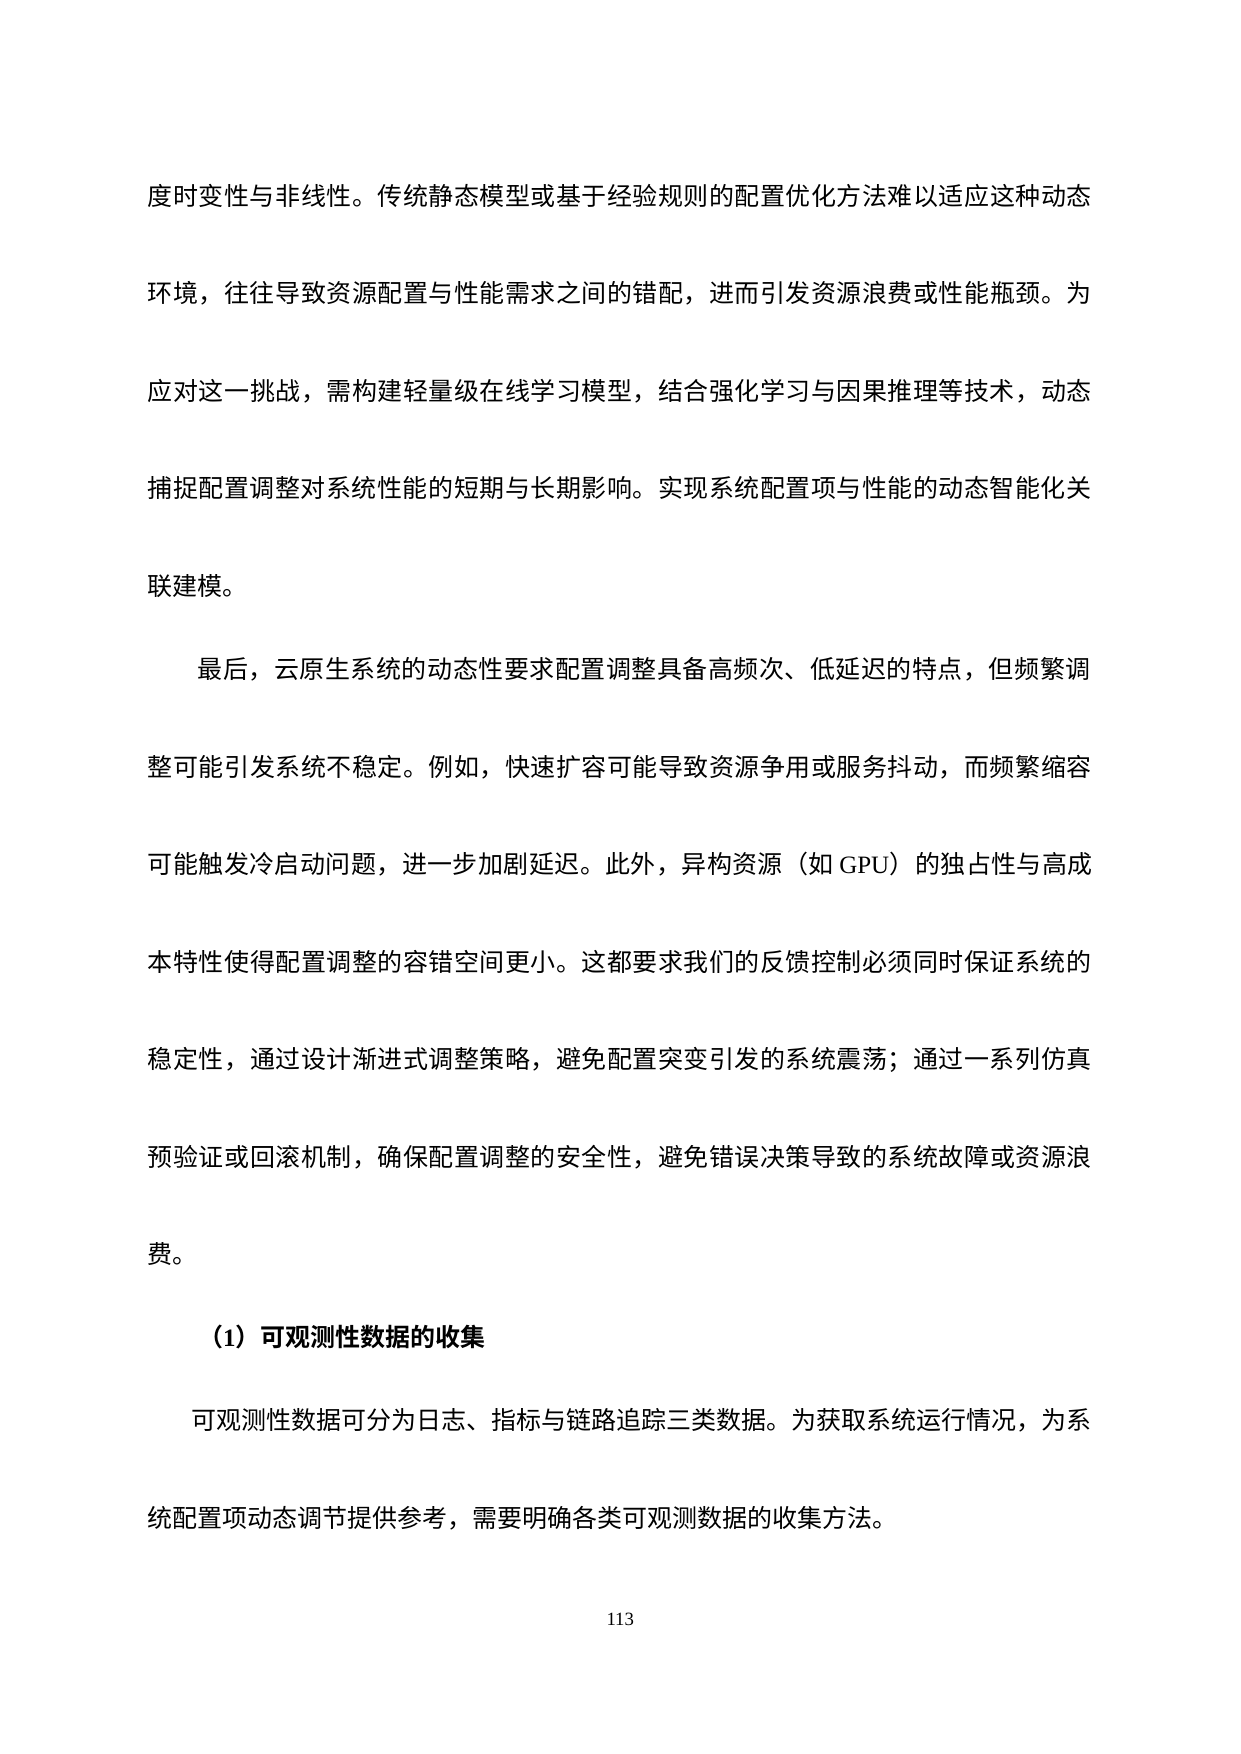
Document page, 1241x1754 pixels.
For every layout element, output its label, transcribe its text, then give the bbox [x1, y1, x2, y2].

list 可观测性数据的收集 [148, 1303, 1092, 1368]
text 可观测性数据可分为日志、指标与链路追踪三类数据。为获取系统运行情况，为系统配置项动态调节提供参考，需要明确各类可观测数据的收集方法。 [148, 1386, 1092, 1549]
text 最后，云原生系统的动态性要求配置调整具备高频次、低延迟的特点，但频繁调整可能引发系统不稳定。例如，快速扩容可能导致资源争用或服务抖动，而频繁缩容可能触发冷启动问题，进一步加剧延迟。此外，异构资源（如GPU）的独占性与高成本特性使得配置调整的容错空间更小。这都要求我们的反馈控制必须同时保证系统的稳定性，通过设计渐进式调整策略，避免配置突变引发的系统震荡；通过一系列仿真预验证或回滚机制，确保配置调整的安全性，避免错误决策导致的系统故障或资源浪费。 [148, 635, 1092, 1285]
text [148, 162, 1092, 617]
